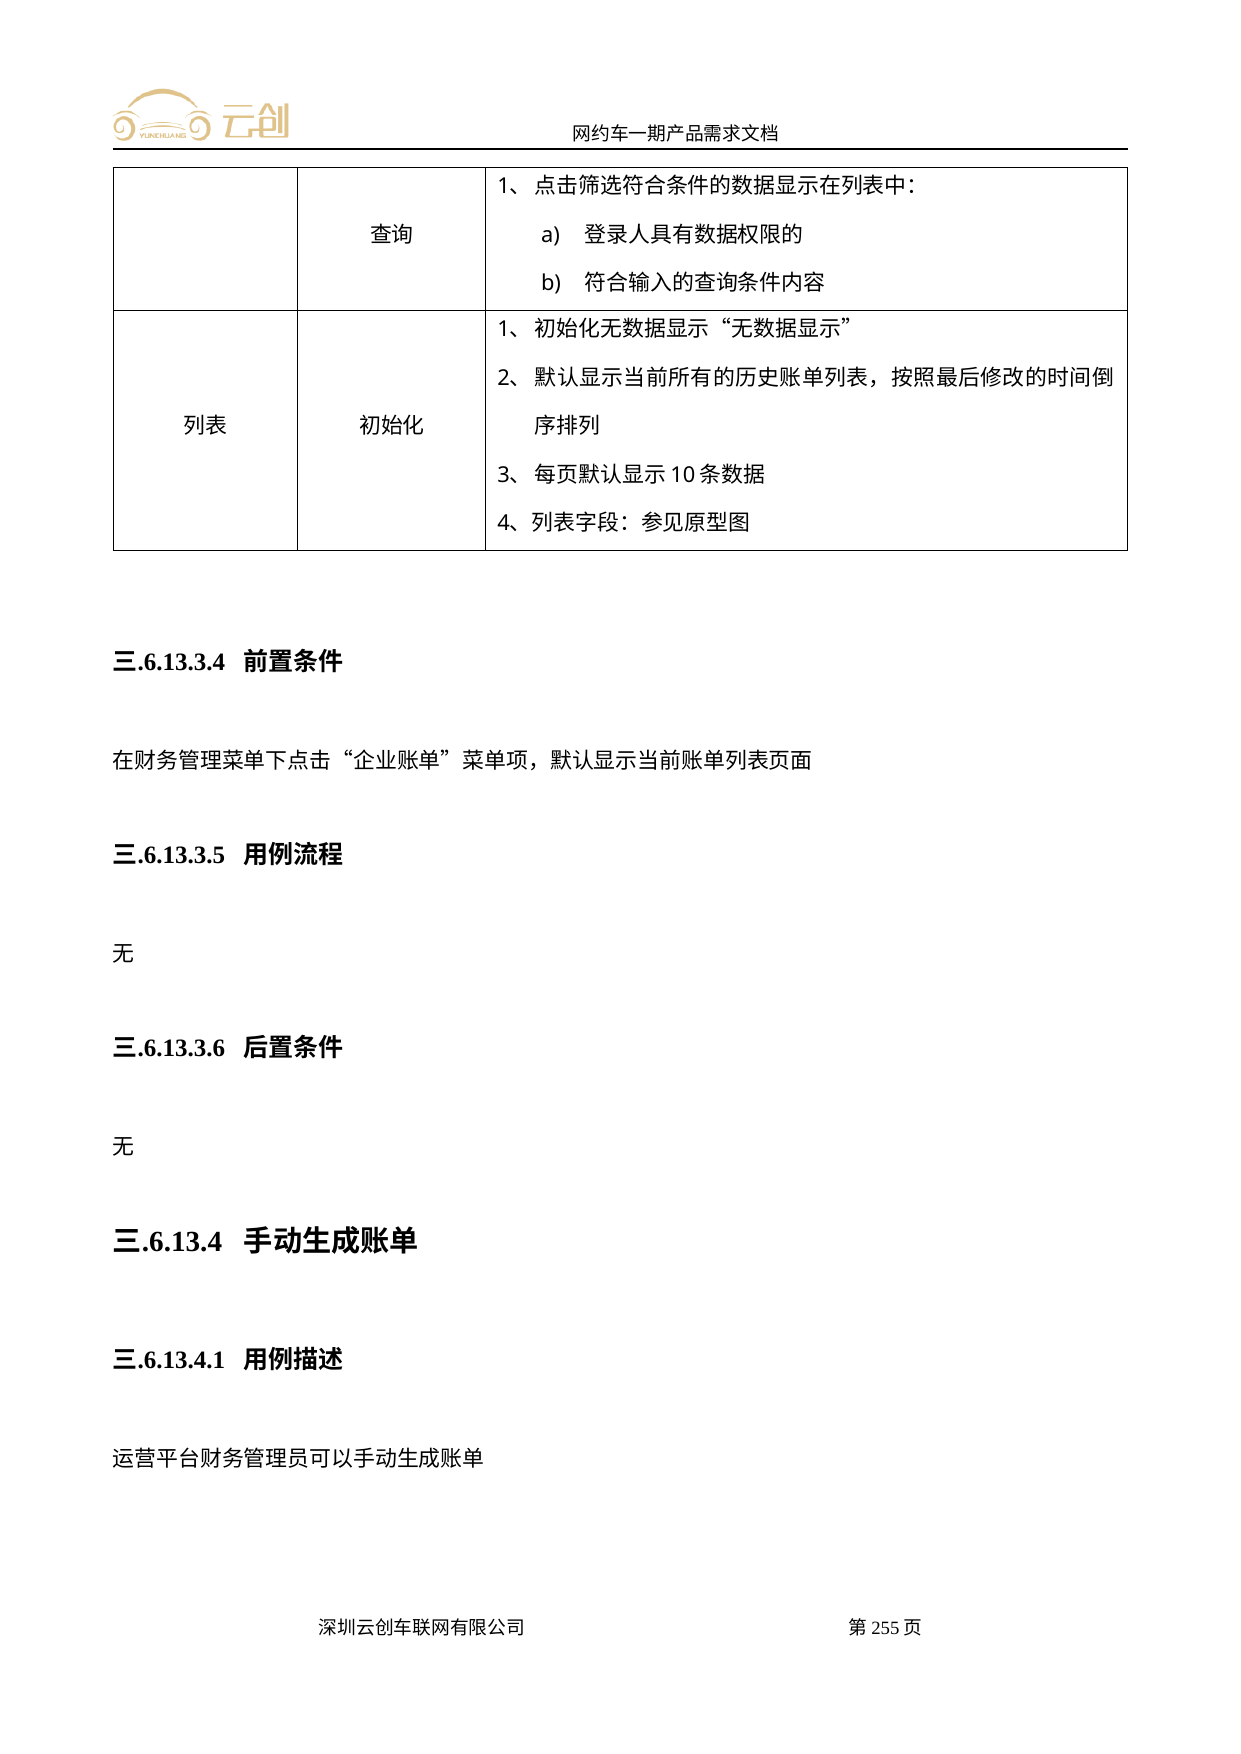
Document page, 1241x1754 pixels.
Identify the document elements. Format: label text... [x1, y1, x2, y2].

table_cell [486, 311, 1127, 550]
subtitle 手动生成账单 [112, 1206, 1128, 1271]
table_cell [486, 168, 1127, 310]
text 无 [112, 936, 1128, 968]
picture [112, 88, 289, 141]
subtitle 用例描述 [112, 1325, 1128, 1390]
text 运营平台财务管理员可以手动生成账单 [112, 1440, 1128, 1473]
subtitle 前置条件 [112, 627, 1128, 692]
text 在财务管理菜单下点击“企业账单”菜单项，默认显示当前账单列表页面 [112, 743, 1128, 775]
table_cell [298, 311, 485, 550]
text 无 [112, 1128, 1128, 1161]
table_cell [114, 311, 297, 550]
subtitle 用例流程 [112, 820, 1128, 885]
subtitle 后置条件 [112, 1013, 1128, 1078]
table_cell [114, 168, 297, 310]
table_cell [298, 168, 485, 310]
